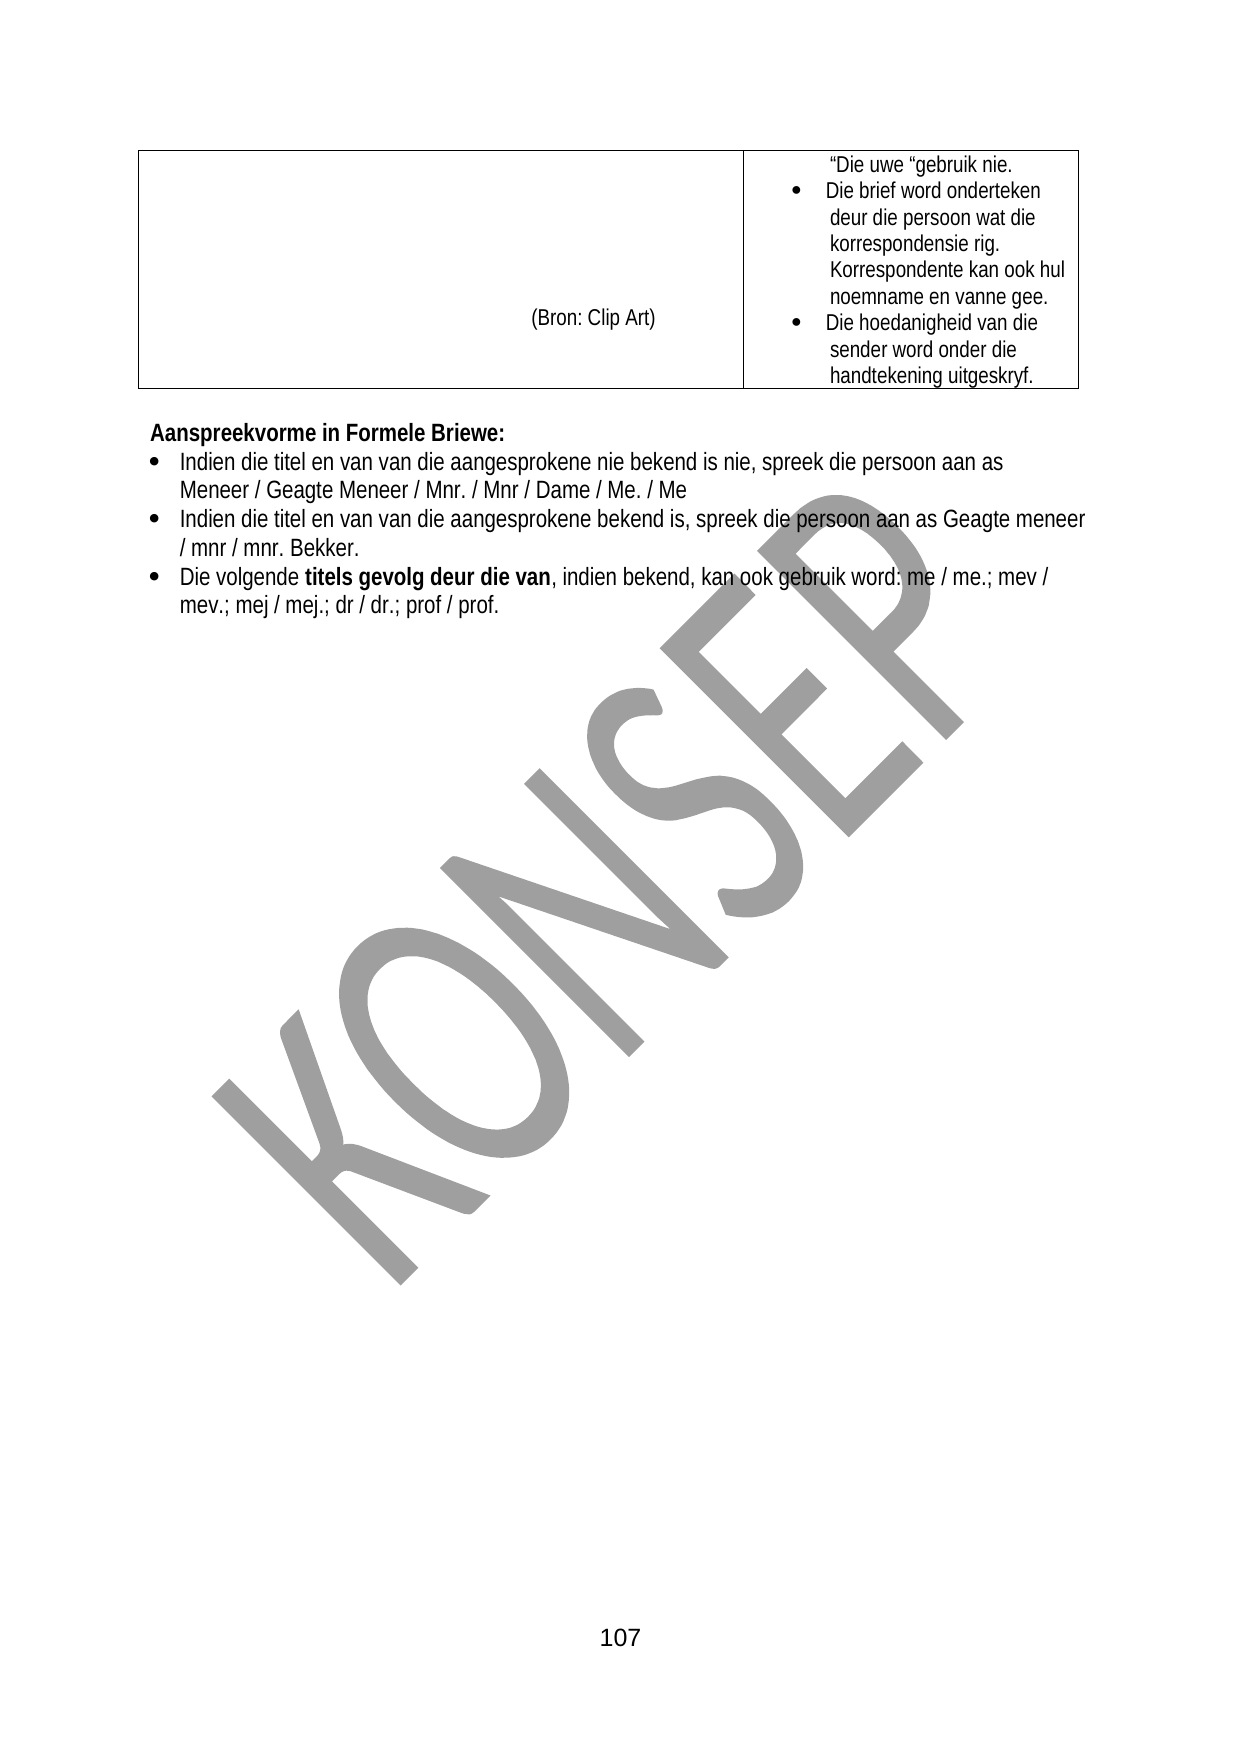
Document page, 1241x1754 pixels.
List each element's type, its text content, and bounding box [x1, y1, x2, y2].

list Die volgende titels gevolg deur die van, indien bekend, kan ook gebruik word: me / me.; mev / mev.; mej / mej.; dr / dr.; prof / prof. [150, 562, 1090, 619]
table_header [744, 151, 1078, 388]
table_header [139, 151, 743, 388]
list Indien die titel en van van die aangesprokene bekend is, spreek die persoon aan as Geagte meneer / mnr / mnr. Bekker. [150, 504, 1090, 562]
list Indien die titel en van van die aangesprokene nie bekend is nie, spreek die persoon aan as Meneer / Geagte Meneer / Mnr. / Mnr / Dame / Me. / Me [150, 447, 1090, 504]
text Aanspreekvorme in Formele Briewe: [150, 418, 1090, 447]
